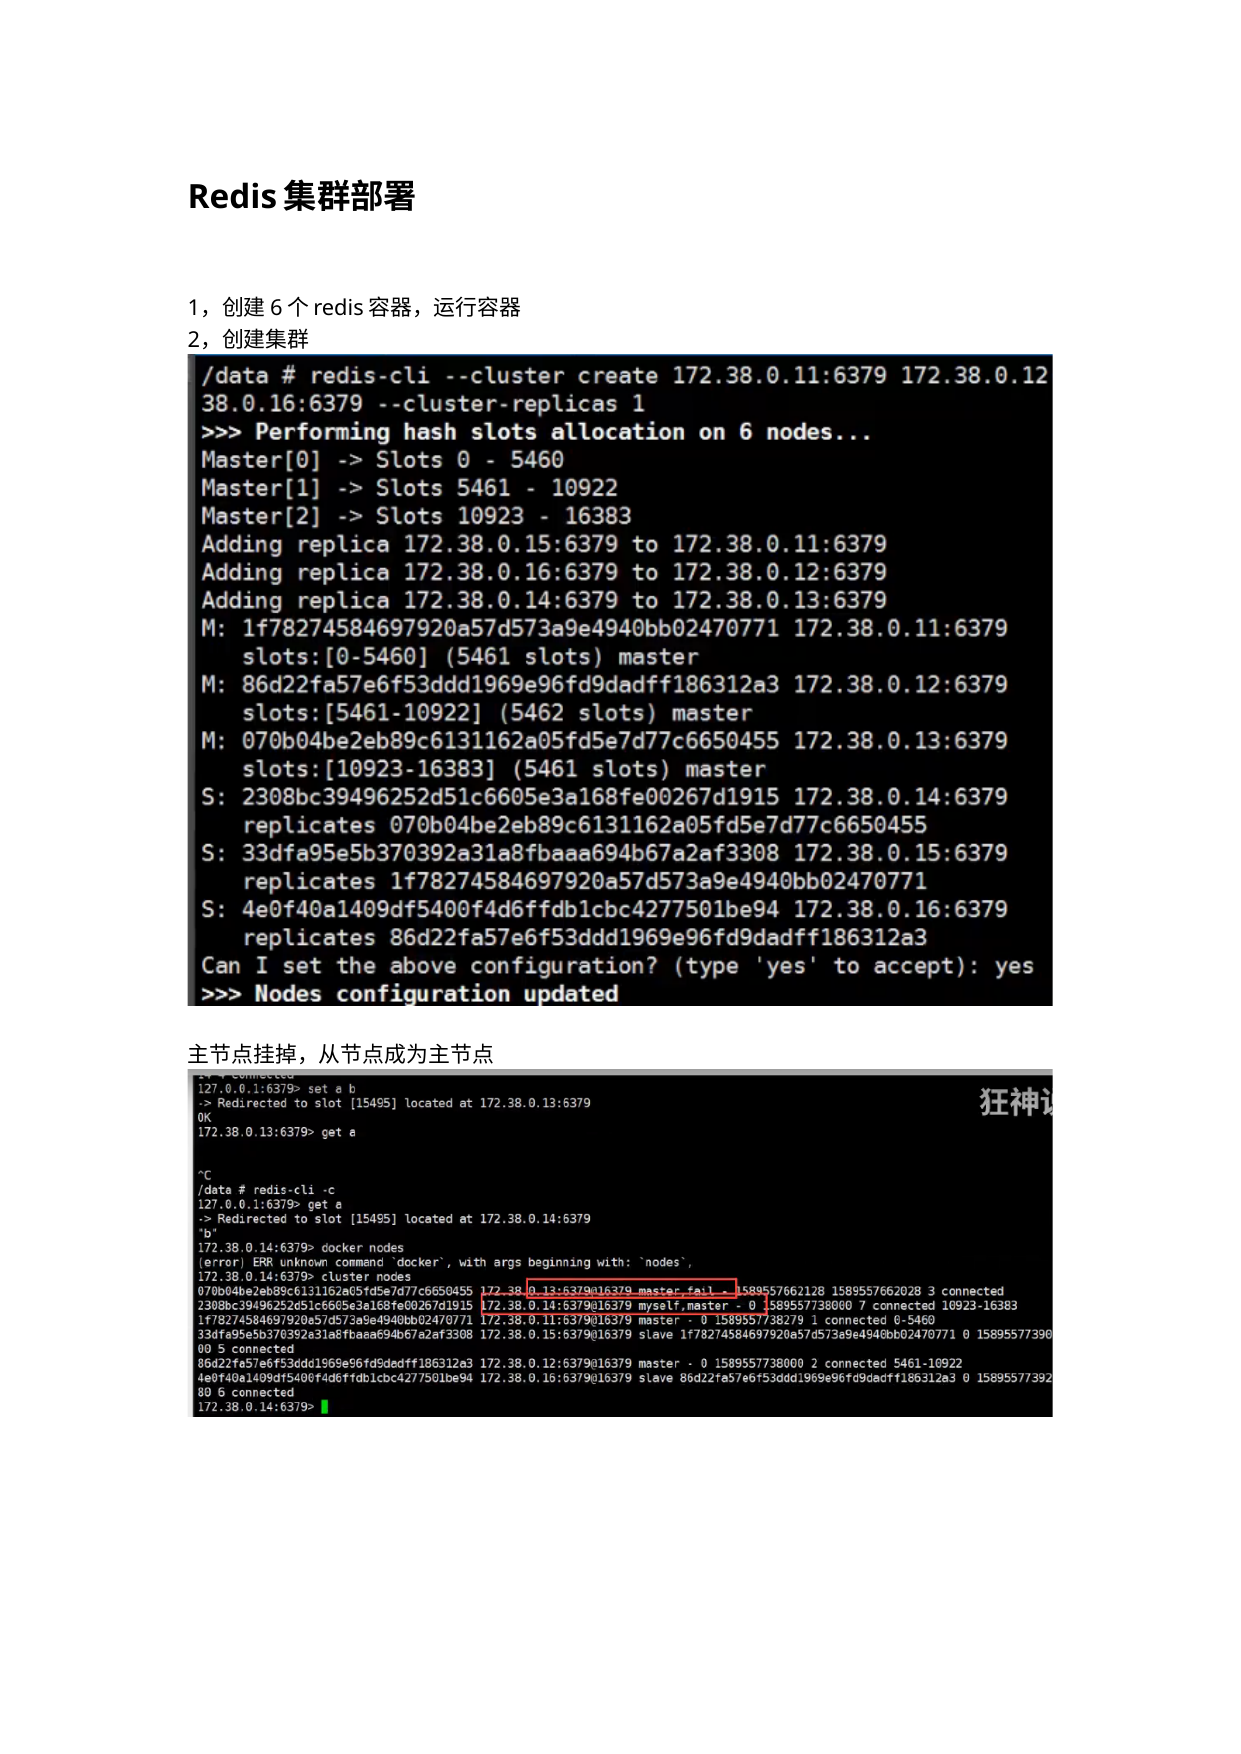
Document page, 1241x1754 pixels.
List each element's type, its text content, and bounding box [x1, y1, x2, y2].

picture [187, 354, 1053, 1006]
picture [187, 1069, 1053, 1417]
text 主节点挂掉，从节点成为主节点 [187, 1037, 1053, 1069]
text 1，创建6个redis容器，运行容器 [187, 289, 1053, 322]
text 2，创建集群 [187, 322, 1053, 354]
subtitle Redis集群部署 [187, 162, 1053, 227]
